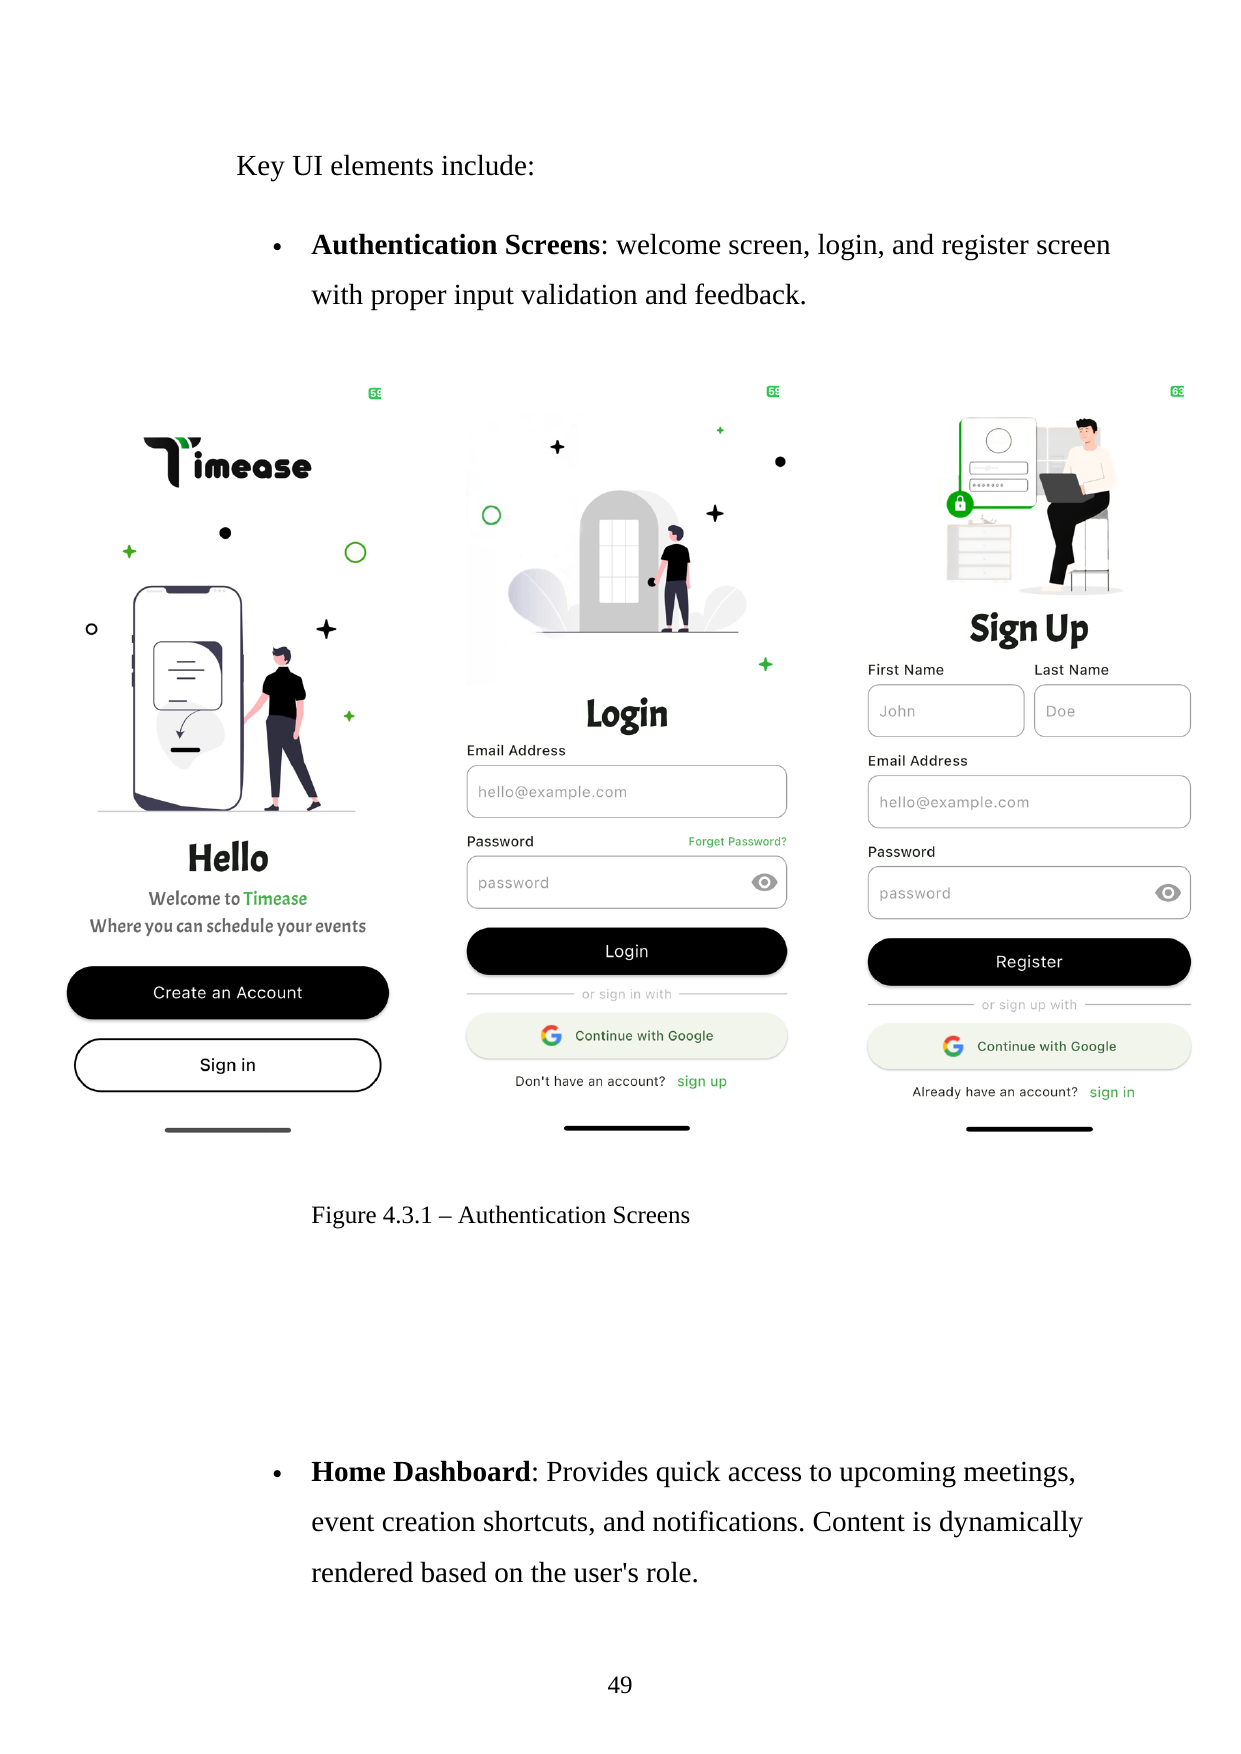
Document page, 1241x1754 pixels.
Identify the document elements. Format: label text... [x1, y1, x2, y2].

list Home Dashboard: Provides quick access to upcoming meetings, event creation shortcuts, and notifications. Content is dynamically rendered based on the user's role. [274, 1454, 1122, 1588]
text Key UI elements include: [236, 148, 1122, 181]
picture [450, 369, 803, 1138]
picture [50, 371, 405, 1140]
list Authentication Screens: welcome screen, login, and register screen with proper input validation and feedback. [274, 227, 1122, 311]
picture [851, 369, 1207, 1139]
